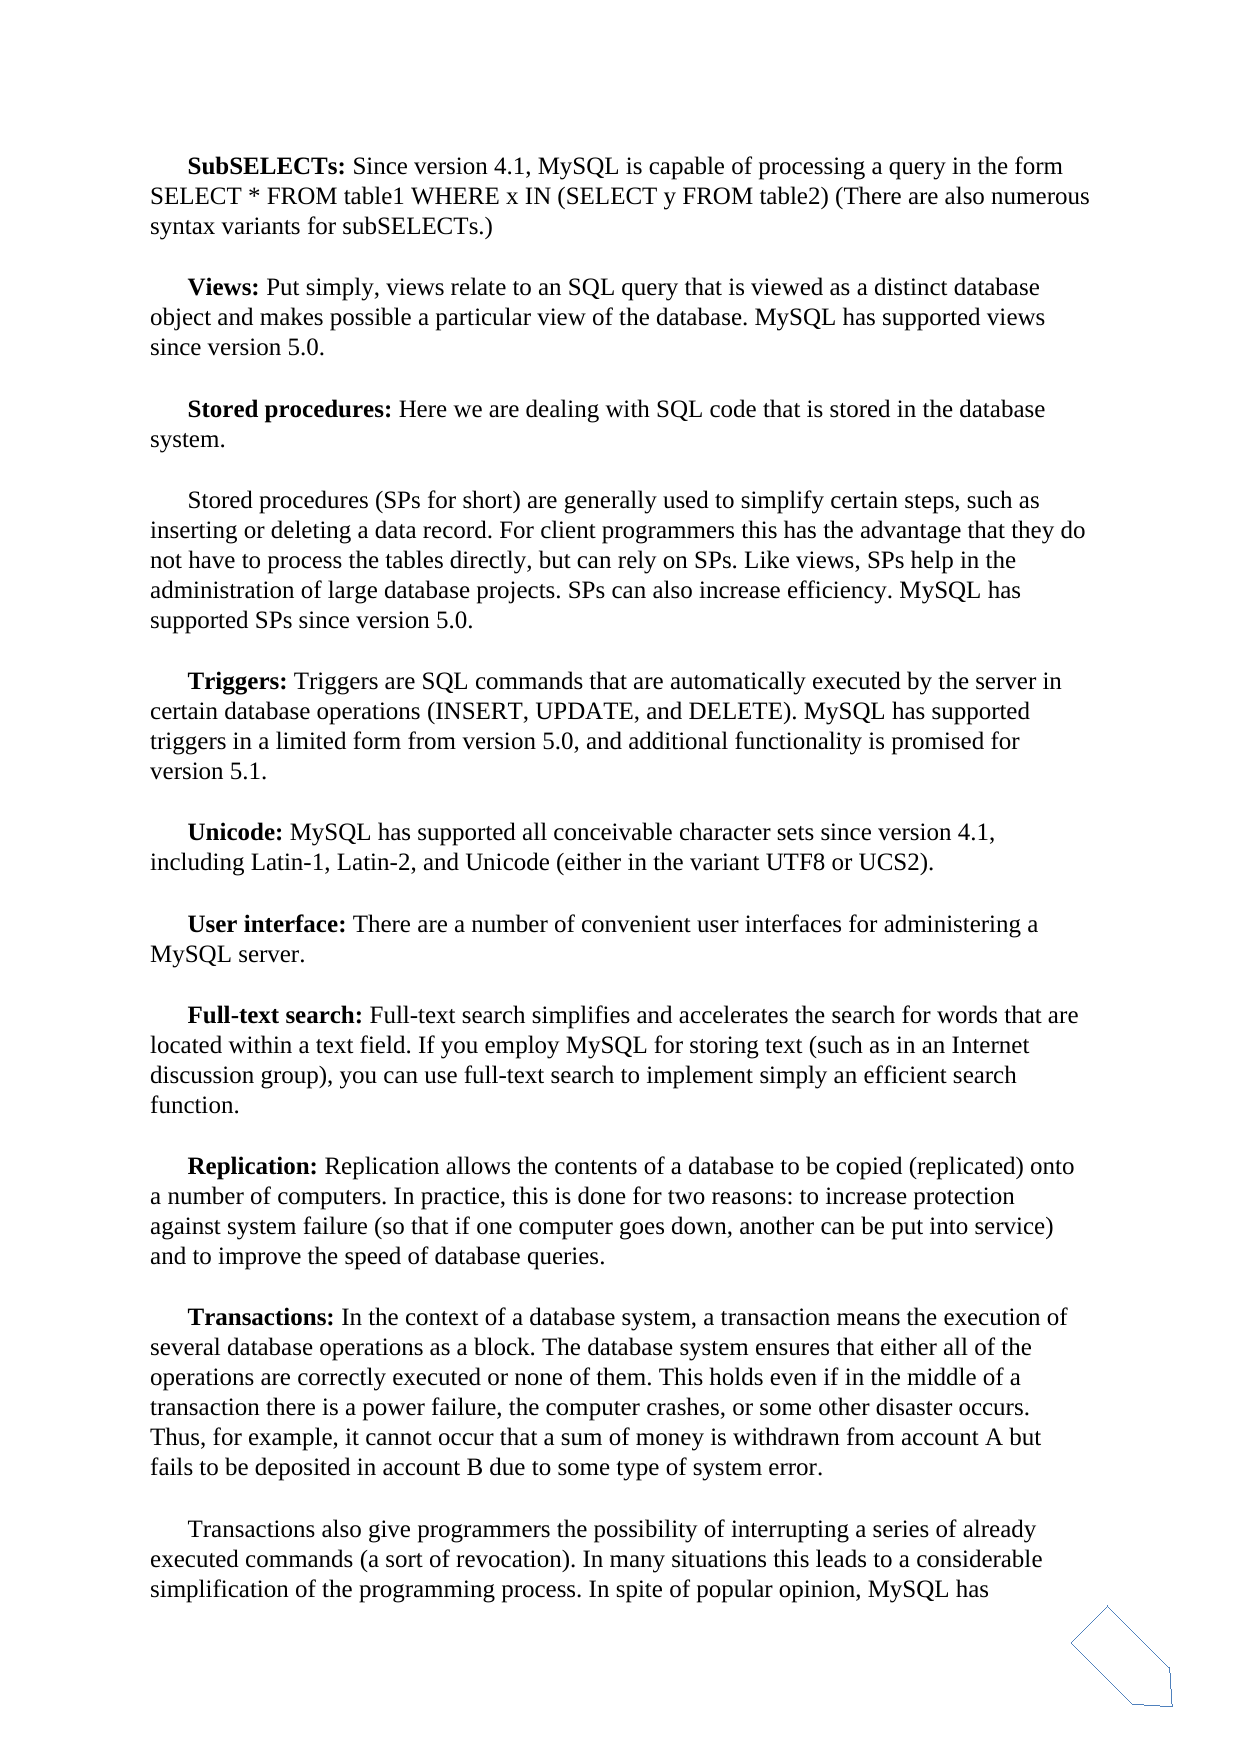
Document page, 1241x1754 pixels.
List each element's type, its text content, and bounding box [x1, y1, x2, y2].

text SubSELECTs: Since version 4.1, MySQL is capable of processing a query in the form SELECT * FROM table1 WHERE x IN (SELECT y FROM table2) (There are also numerous syntax variants for subSELECTs.) [150, 150, 1090, 240]
text Triggers: Triggers are SQL commands that are automatically executed by the server in certain database operations (INSERT, UPDATE, and DELETE). MySQL has supported triggers in a limited form from version 5.0, and additional functionality is promised for version 5.1. [150, 665, 1090, 785]
text Stored procedures: Here we are dealing with SQL code that is stored in the database system. [150, 392, 1090, 452]
text Transactions: In the context of a database system, a transaction means the execution of several database operations as a block. The database system ensures that either all of the operations are correctly executed or none of them. This holds even if in the middle of a transaction there is a power failure, the computer crashes, or some other disaster occurs. Thus, for example, it cannot occur that a sum of money is withdrawn from account A but fails to be deposited in account B due to some type of system error. [150, 1301, 1090, 1481]
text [150, 1512, 1090, 1602]
text Replication: Replication allows the contents of a database to be copied (replicated) onto a number of computers. In practice, this is done for two reasons: to increase protection against system failure (so that if one computer goes down, another can be put into service) and to improve the speed of database queries. [150, 1150, 1090, 1270]
text Unicode: MySQL has supported all conceivable character sets since version 4.1, including Latin-1, Latin-2, and Unicode (either in the variant UTF8 or UCS2). [150, 816, 1090, 876]
text Full-text search: Full-text search simplifies and accelerates the search for words that are located within a text field. If you employ MySQL for storing text (such as in an Internet discussion group), you can use full-text search to implement simply an efficient search function. [150, 999, 1090, 1119]
text Views: Put simply, views relate to an SQL query that is viewed as a distinct database object and makes possible a particular view of the database. MySQL has supported views since version 5.0. [150, 271, 1090, 361]
text Stored procedures (SPs for short) are generally used to simplify certain steps, such as inserting or deleting a data record. For client programmers this has the advantage that they do not have to process the tables directly, but can rely on SPs. Like views, SPs help in the administration of large database projects. SPs can also increase efficiency. MySQL has supported SPs since version 5.0. [150, 484, 1090, 634]
text User interface: There are a number of convenient user interfaces for administering a MySQL server. [150, 907, 1090, 967]
